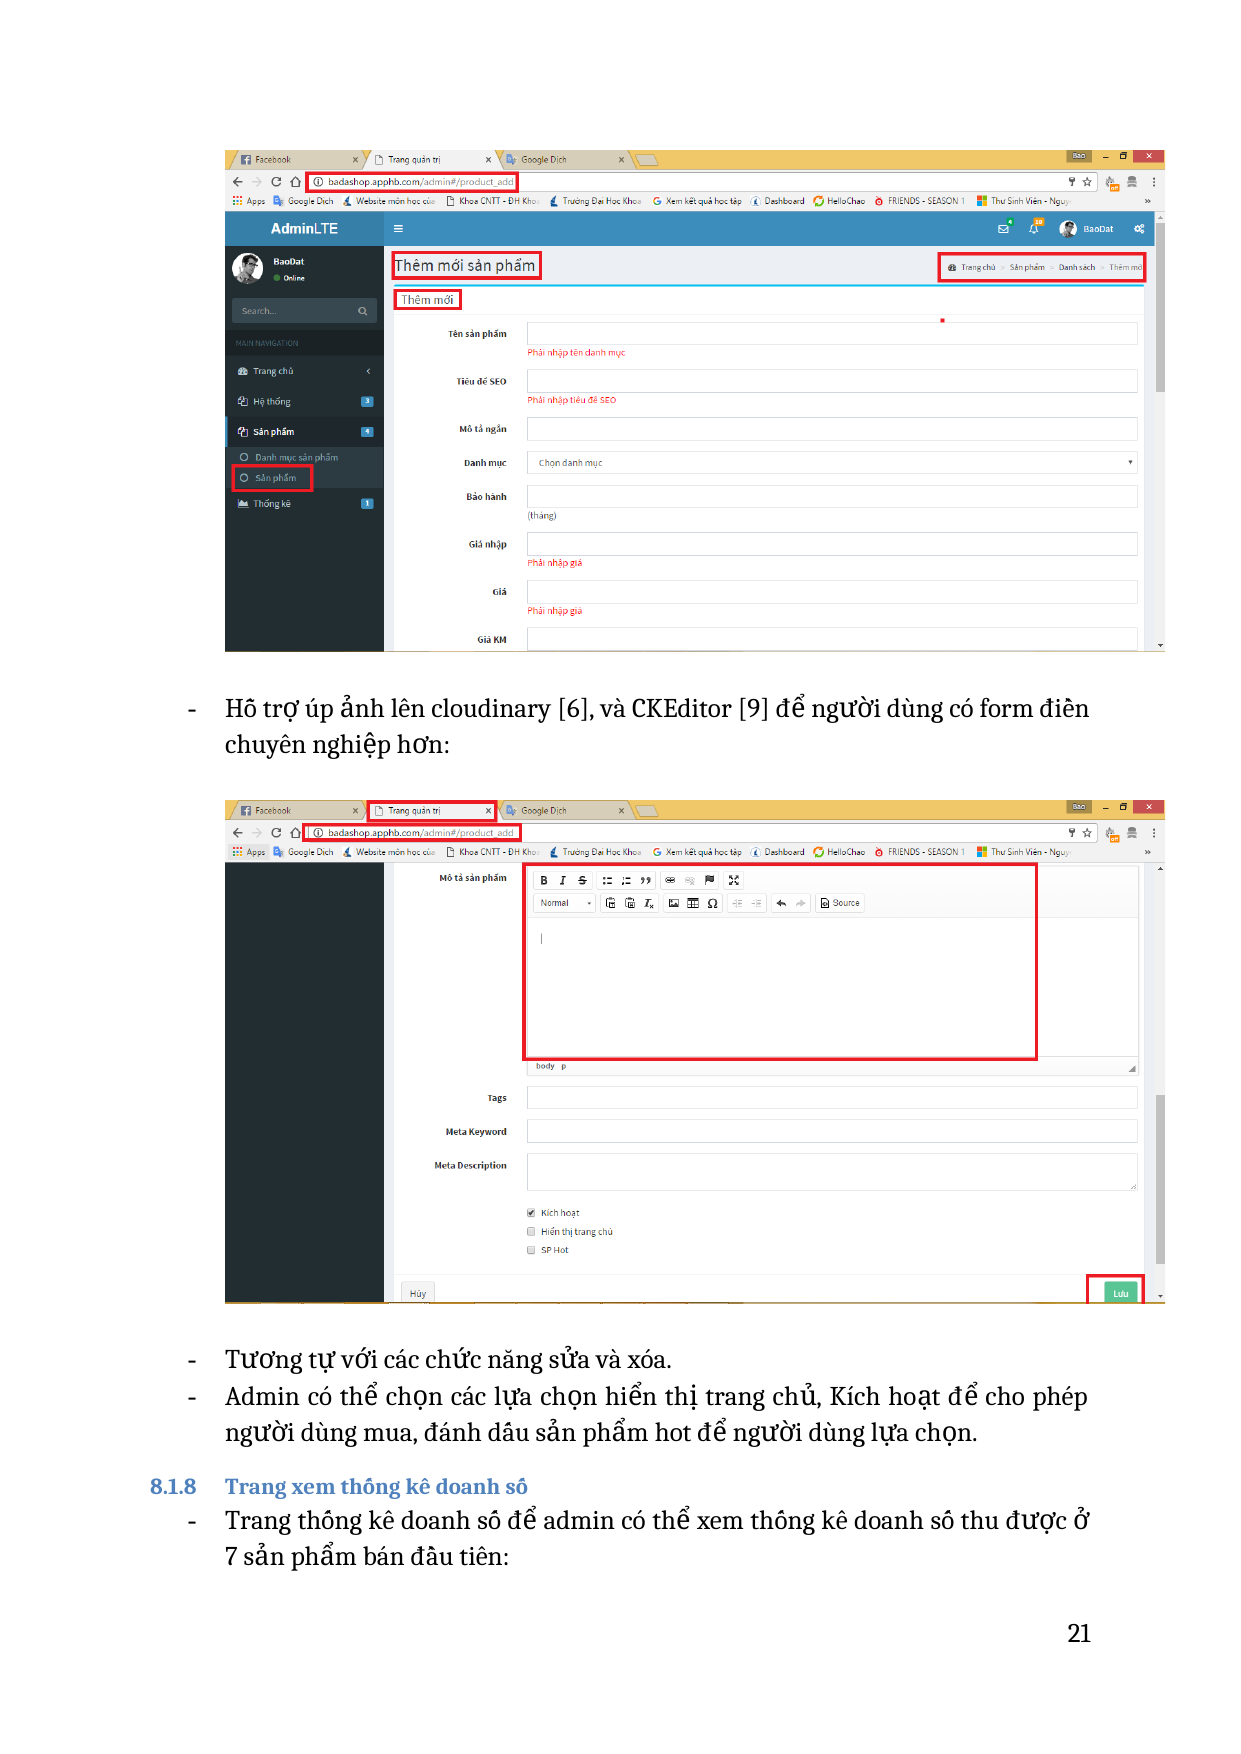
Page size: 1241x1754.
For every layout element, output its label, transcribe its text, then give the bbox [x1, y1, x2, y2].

picture [225, 800, 1166, 1304]
subtitle Trang xem thống kê doanh số [150, 1474, 1090, 1500]
list Tương tự với các chức năng sửa và xóa. [187, 1344, 1090, 1376]
list Trang thống kê doanh số để admin có thể xem thống kê doanh số thu được ở 7 sản phẩm bán đầu tiên: [187, 1504, 1090, 1572]
list Admin có thể chọn các lựa chọn hiển thị trang chủ, Kích hoạt để cho phép người dùng mua, đánh dấu sản phẩm hot để người dùng lựa chọn. [187, 1381, 1090, 1448]
list Hỗ trợ úp ảnh lên cloudinary, và CKEditor để người dùng có form điền chuyên nghiệp hơn: [187, 692, 1090, 760]
picture [225, 150, 1166, 652]
